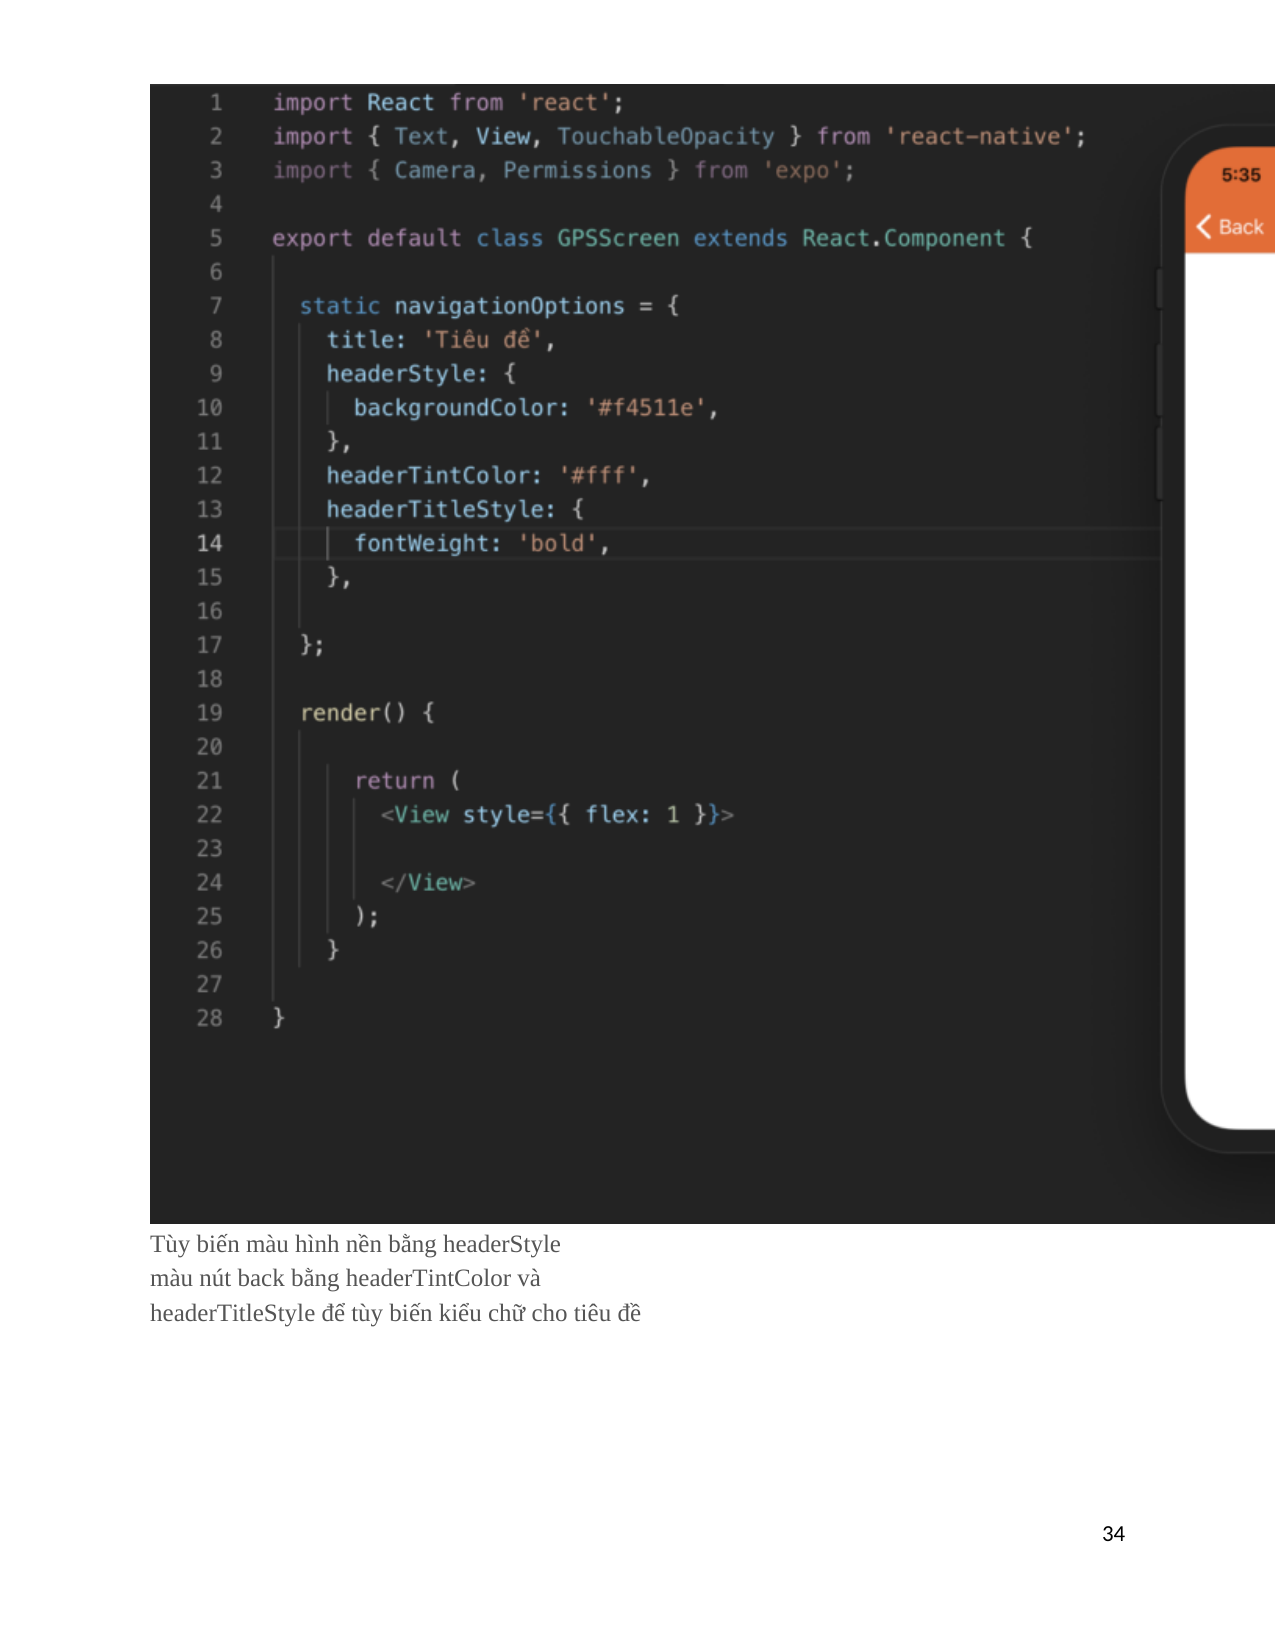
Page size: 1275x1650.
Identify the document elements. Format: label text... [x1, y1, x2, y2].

text 1. Thiết lập header : null để ẩn hoàn toàn Header barTùy biến màu hình nền bằng headerStyle màu nút back bằng headerTintColor và headerTitleStyle để tùy biến kiểu chữ cho tiêu đề Tùy biến nút bên phải của Header Bar với thuộc tính headerRight [150, 1224, 1125, 1326]
picture [150, 84, 1275, 1224]
